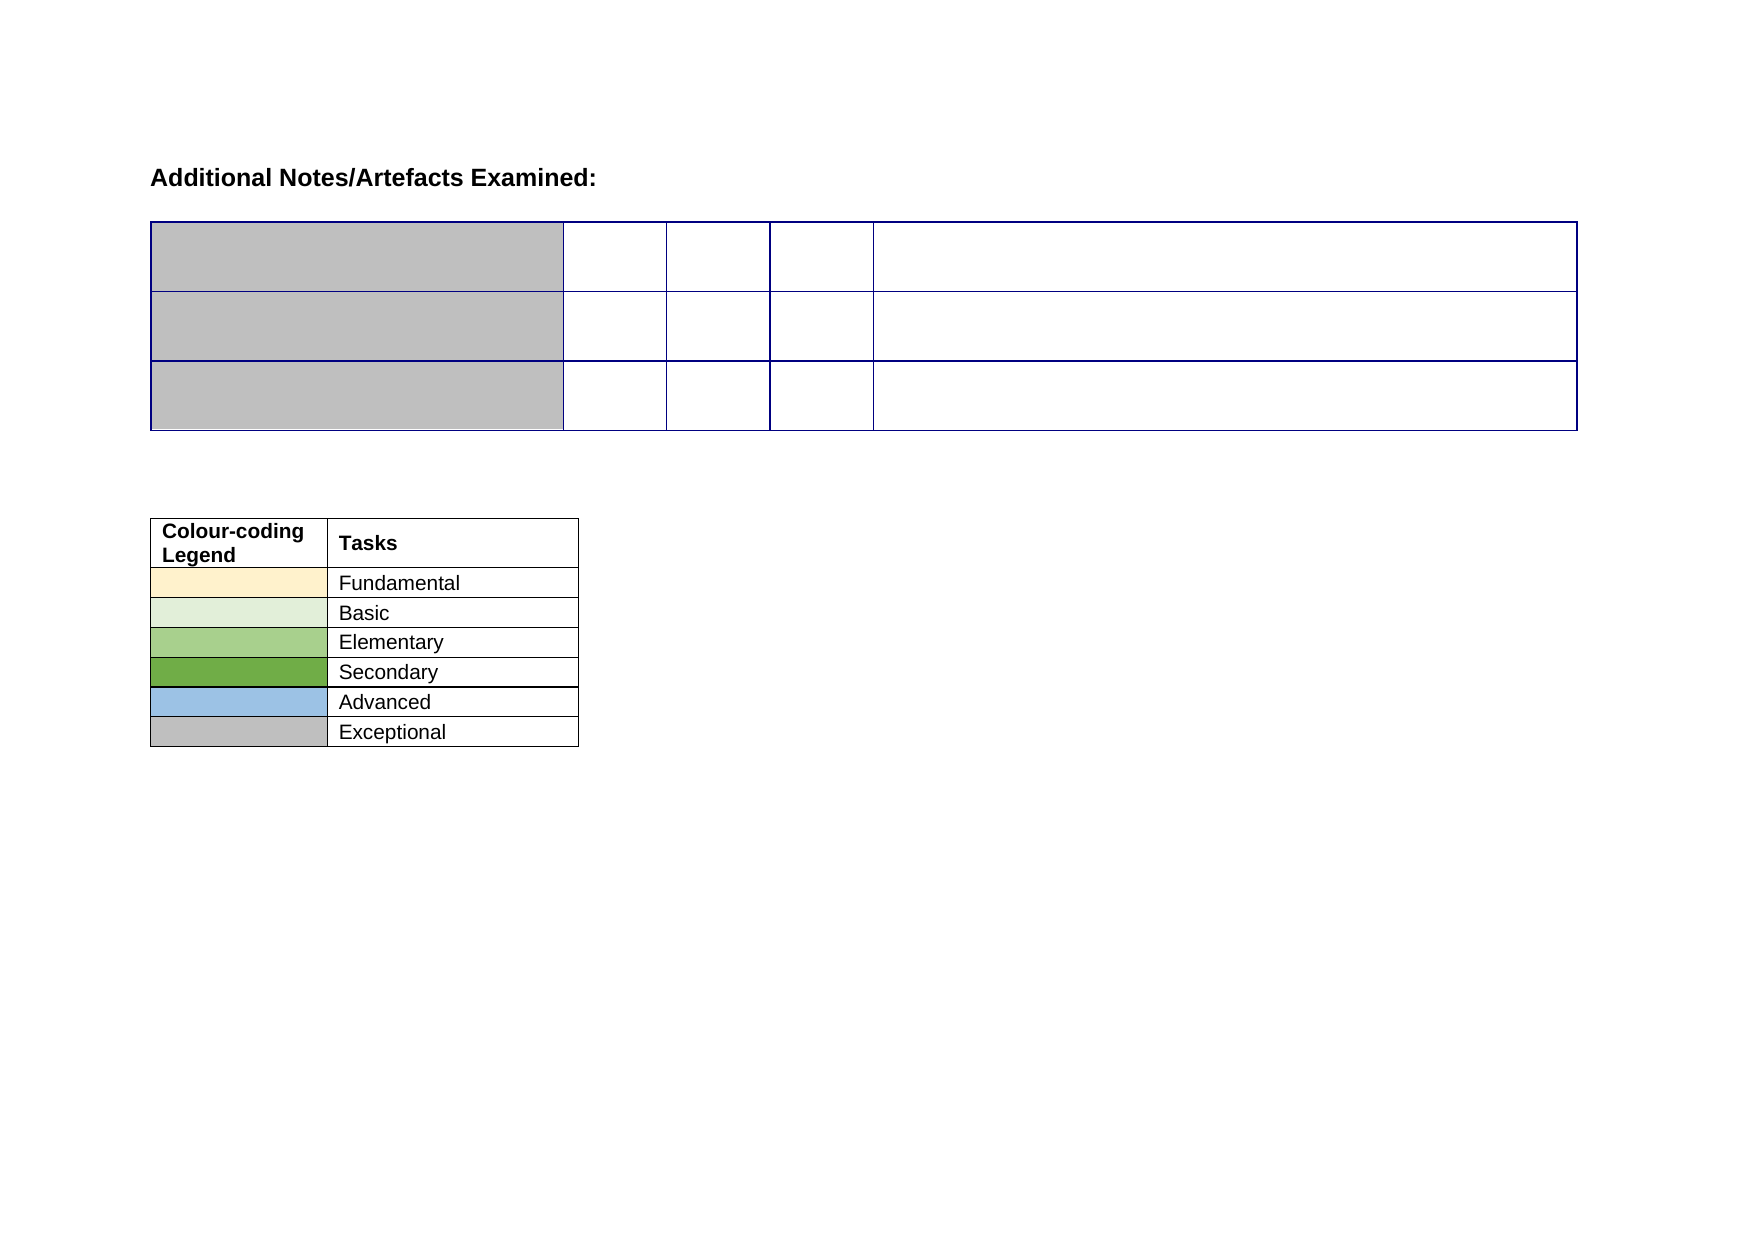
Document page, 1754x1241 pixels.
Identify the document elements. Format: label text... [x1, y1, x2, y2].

table_header [771, 223, 873, 291]
table_cell [874, 362, 1576, 429]
table_header [564, 223, 666, 291]
table_cell [564, 362, 666, 429]
text Additional Notes/Artefacts Examined: [150, 163, 1604, 192]
table_header Colour-coding Legend [151, 519, 327, 567]
table_cell [151, 598, 327, 627]
table_header [874, 223, 1576, 291]
table_cell [151, 658, 327, 686]
table_cell [667, 292, 769, 360]
table_cell Basic [328, 598, 578, 627]
table_cell [151, 628, 327, 657]
table_cell Exceptional [328, 717, 578, 746]
table_cell [151, 568, 327, 597]
table_cell [667, 362, 769, 429]
table_header [667, 223, 769, 291]
table_cell [151, 717, 327, 746]
table_cell [771, 362, 873, 429]
table_cell [151, 688, 327, 716]
table_cell Elementary [328, 628, 578, 657]
table_cell [874, 292, 1576, 360]
table_cell [771, 292, 873, 360]
table_cell [152, 362, 563, 429]
table_cell Advanced [328, 688, 578, 716]
table_cell [152, 292, 563, 360]
table_cell Secondary [328, 658, 578, 686]
table_header [152, 223, 563, 291]
table_cell Fundamental [328, 568, 578, 597]
table_cell [564, 292, 666, 360]
table_header Tasks [328, 519, 578, 567]
